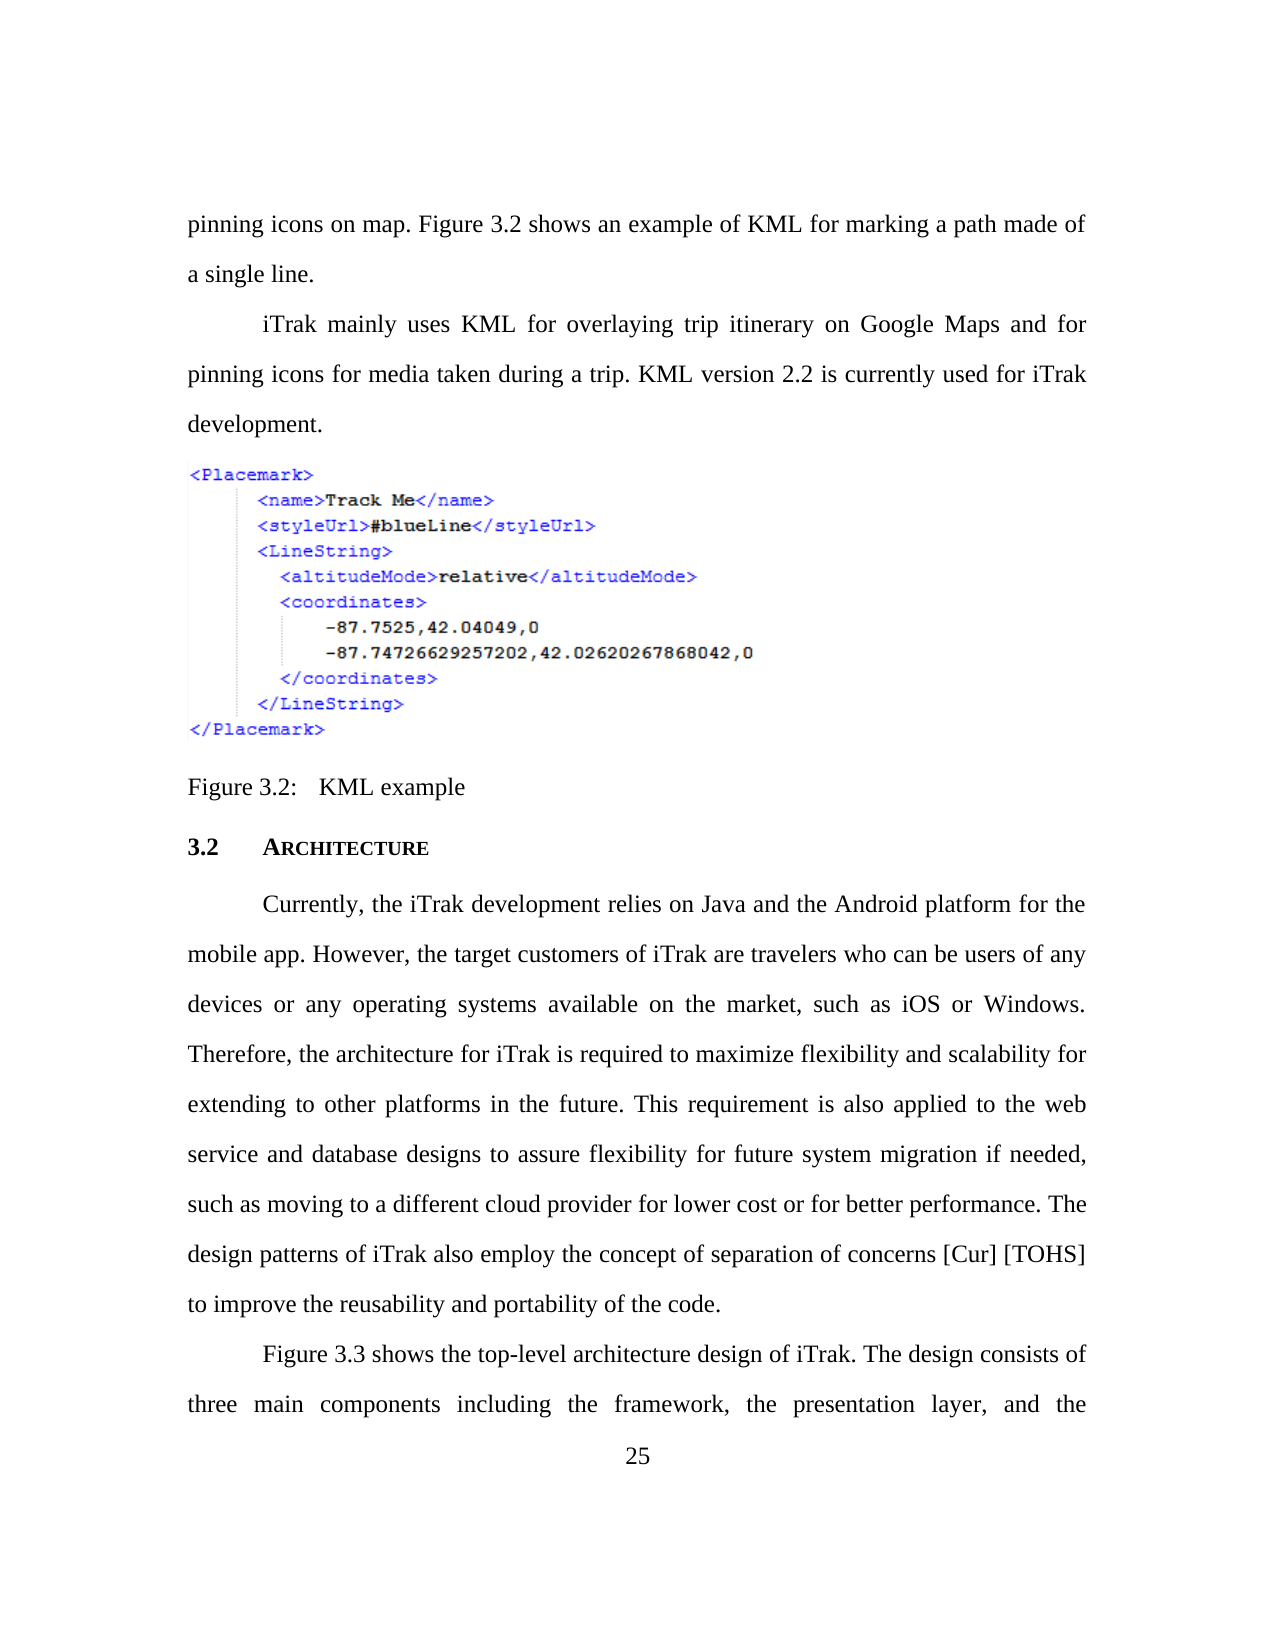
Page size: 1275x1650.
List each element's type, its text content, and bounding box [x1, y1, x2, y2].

text Currently, the iTrak development relies on Java and the Android platform for the mobile app. However, the target customers of iTrak are travelers who can be users of any devices or any operating systems available on the market, such as iOS or Windows. Therefore, the architecture for iTrak is required to maximize flexibility and scalability for extending to other platforms in the future. This requirement is also applied to the web service and database designs to assure flexibility for future system migration if needed, such as moving to a different cloud provider for lower cost or for better performance. The design patterns of iTrak also employ the concept of separation of concerns [Cur] [TOHS] to improve the reusability and portability of the code. [187, 867, 1087, 1317]
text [187, 1317, 1087, 1417]
subtitle Figure 3.2: KML example [187, 772, 1087, 801]
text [187, 187, 1087, 287]
text iTrak mainly uses KML for overlaying trip itinerary on Google Maps and for pinning icons for media taken during a trip. KML version 2.2 is currently used for iTrak development. [187, 287, 1087, 437]
picture [187, 462, 758, 742]
subtitle 3.2 Architecture [187, 832, 1087, 861]
